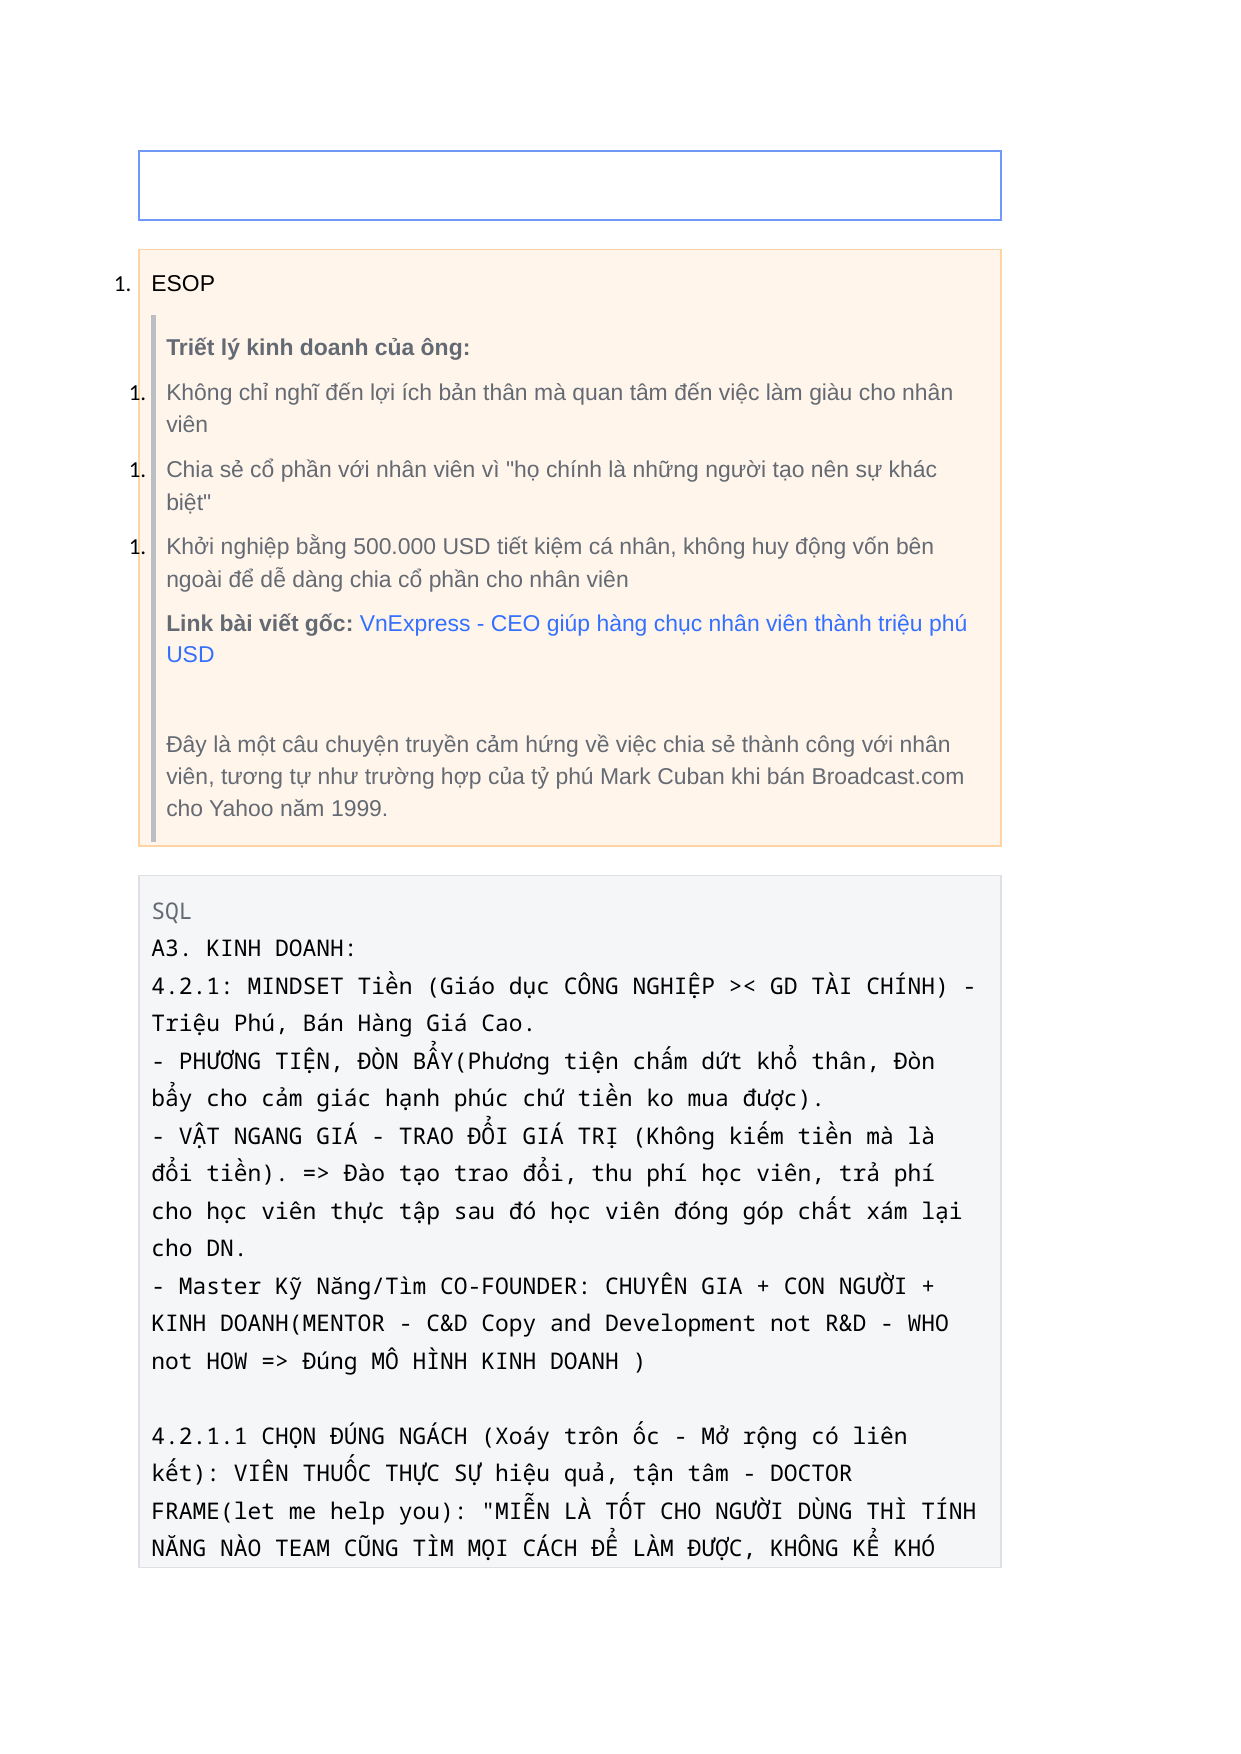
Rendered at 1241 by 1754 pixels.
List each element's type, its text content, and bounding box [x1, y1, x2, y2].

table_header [140, 152, 1000, 219]
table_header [140, 876, 1000, 1567]
table_header ESOP [140, 250, 1000, 845]
